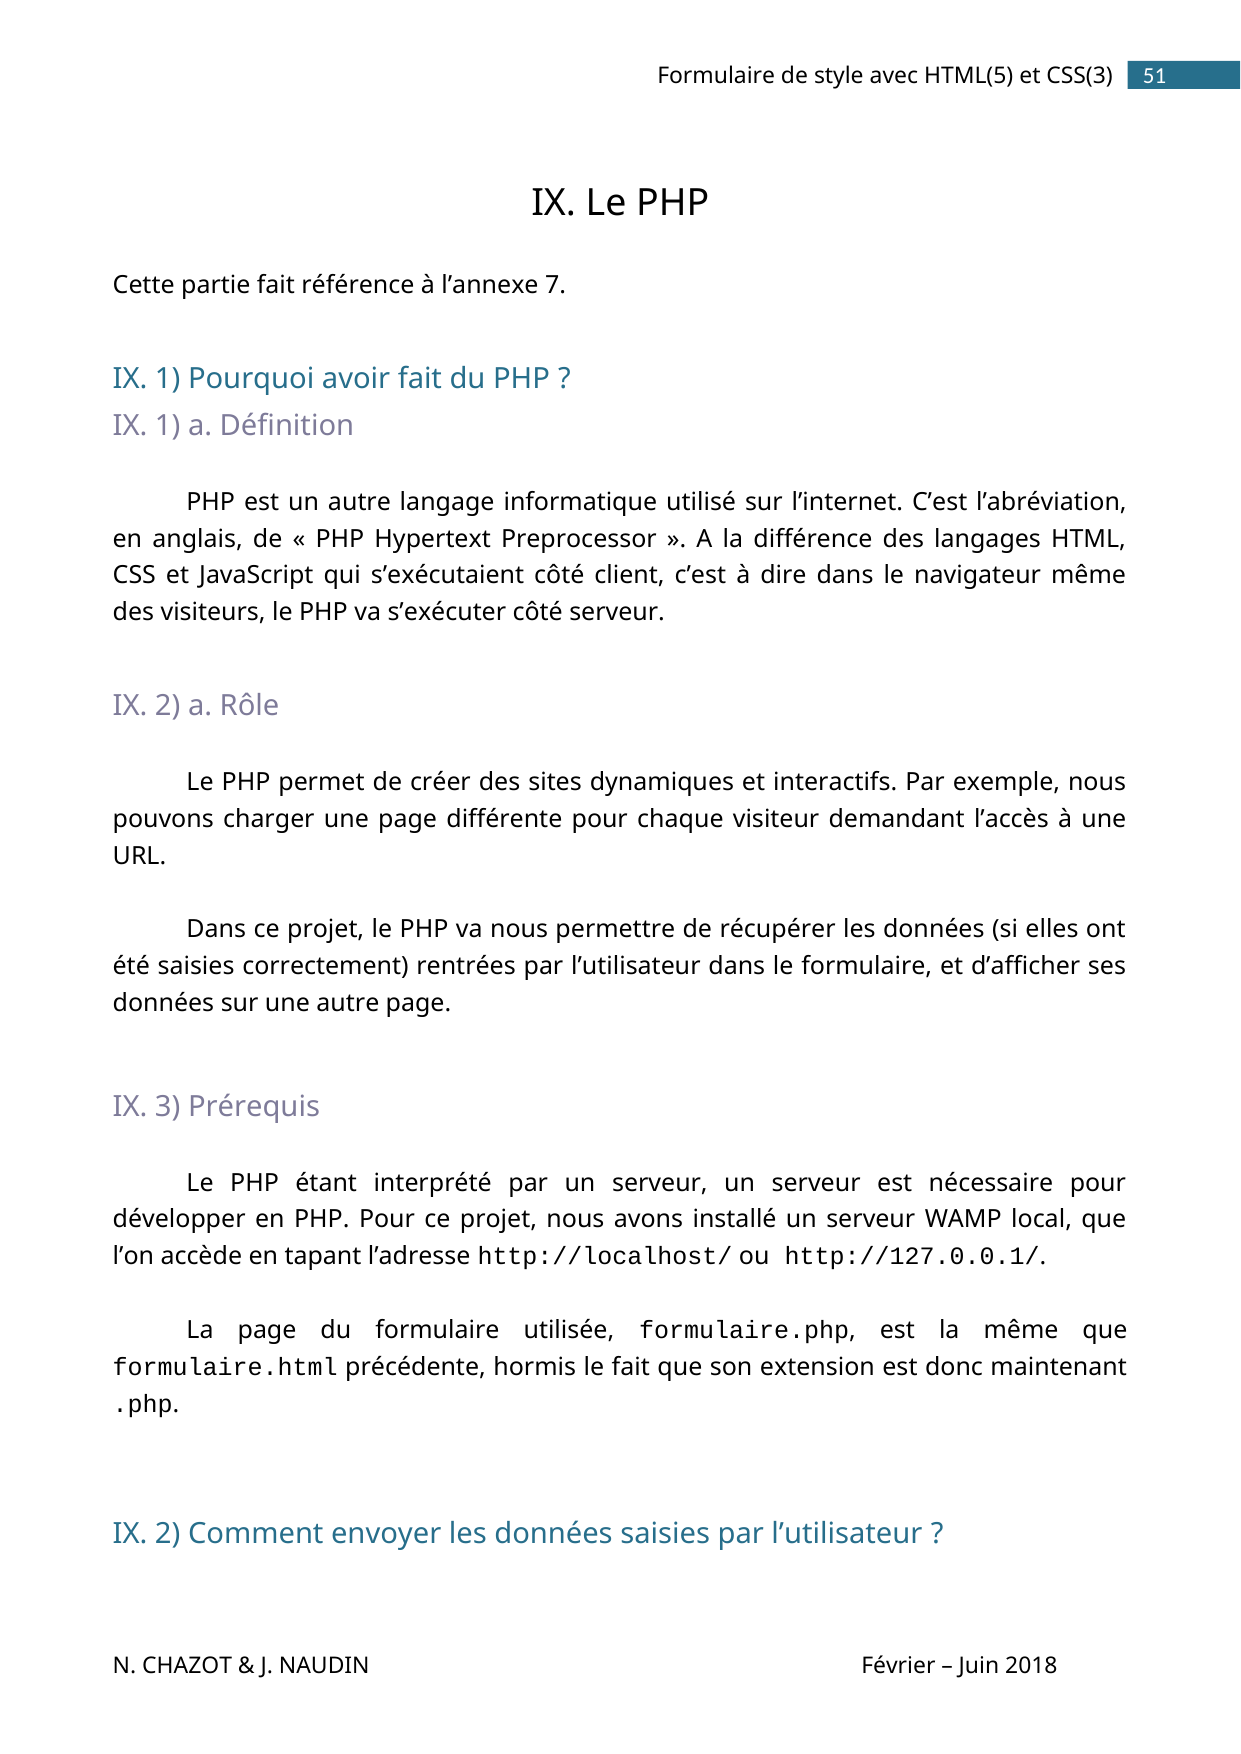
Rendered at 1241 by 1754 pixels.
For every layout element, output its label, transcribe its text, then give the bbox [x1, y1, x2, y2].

text IX. 1) a. Définition [112, 404, 1128, 444]
text Le PHP permet de créer des sites dynamiques et interactifs. Par exemple, nous pouvons charger une page différente pour chaque visiteur demandant l’accès à une URL. [112, 764, 1128, 871]
text La page du formulaire utilisée, formulaire.php, est la même que formulaire.html précédente, hormis le fait que son extension est donc maintenant .php. [112, 1312, 1128, 1420]
text IX. 2) a. Rôle [112, 684, 1128, 724]
text IX. 3) Prérequis [112, 1085, 1128, 1124]
text PHP est un autre langage informatique utilisé sur l’internet. C’est l’abréviation, en anglais, de « PHP Hypertext Preprocessor ». A la différence des langages HTML, CSS et JavaScript qui s’exécutaient côté client, c’est à dire dans le navigateur même des visiteurs, le PHP va s’exécuter côté serveur. [112, 484, 1128, 628]
text IX. Le PHP [112, 175, 1128, 226]
text Cette partie fait référence à l’annexe 7. [112, 267, 1128, 301]
text IX. 2) Comment envoyer les données saisies par l’utilisateur ? [112, 1513, 1128, 1552]
text Le PHP étant interprété par un serveur, un serveur est nécessaire pour développer en PHP. Pour ce projet, nous avons installé un serveur WAMP local, que l’on accède en tapant l’adresse http://localhost/ ou http://127.0.0.1/. [112, 1164, 1128, 1272]
text Dans ce projet, le PHP va nous permettre de récupérer les données (si elles ont été saisies correctement) rentrées par l’utilisateur dans le formulaire, et d’afficher ses données sur une autre page. [112, 911, 1128, 1018]
text IX. 1) Pourquoi avoir fait du PHP ? [112, 357, 1128, 397]
